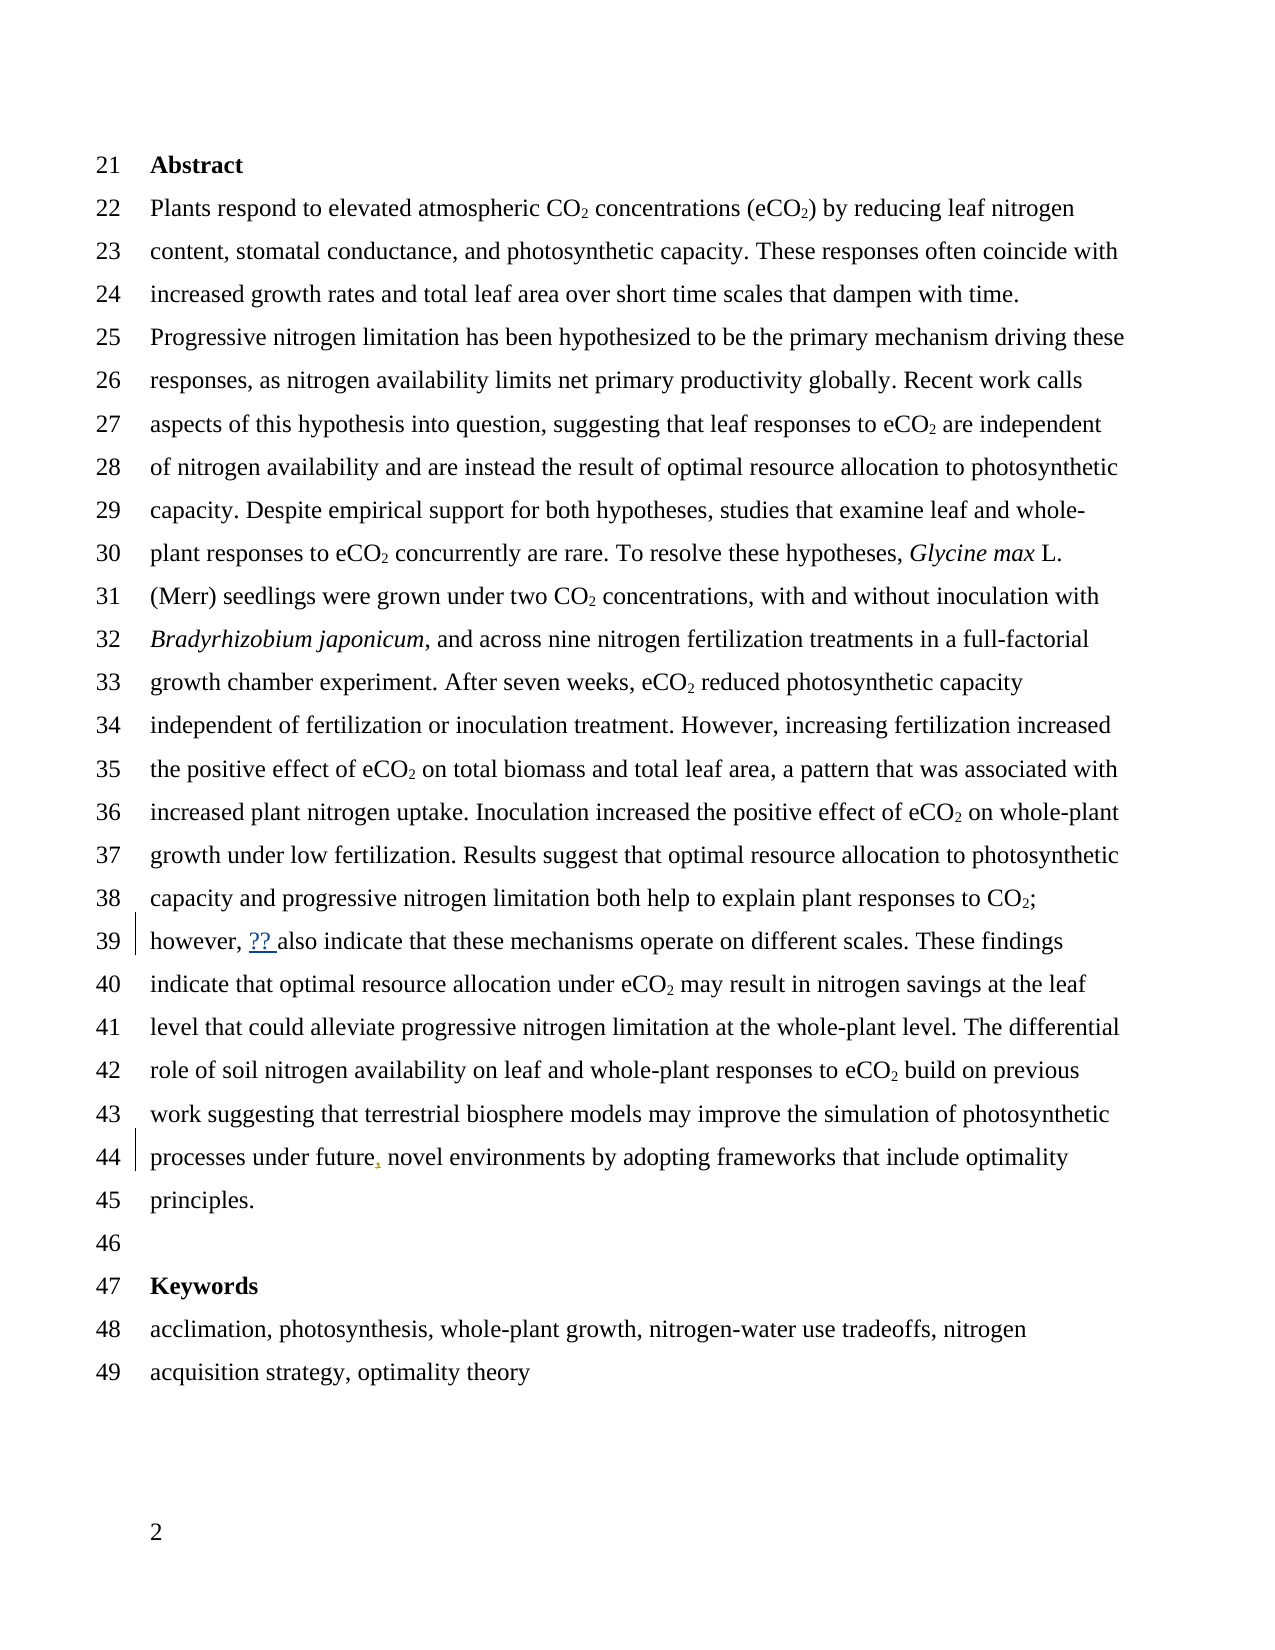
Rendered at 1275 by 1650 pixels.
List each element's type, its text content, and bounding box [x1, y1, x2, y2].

text Abstract [150, 150, 1125, 179]
text Keywords [150, 1271, 1125, 1300]
text Plants respond to elevated atmospheric CO2 concentrations (eCO2) by reducing leaf nitrogen content, stomatal conductance, and photosynthetic capacity. These responses often coincide with increased growth rates and total leaf area over short time scales that dampen with time. Progressive nitrogen limitation has been hypothesized to be the primary mechanism driving these responses, as nitrogen availability limits net primary productivity globally. Recent work calls aspects of this hypothesis into question, suggesting that leaf responses to eCO2 are independent of nitrogen availability and are instead the result of optimal resource allocation to photosynthetic capacity. Despite empirical support for both hypotheses, studies that examine leaf and whole-plant responses to eCO2 concurrently are rare. To resolve these hypotheses, Glycine max L. (Merr) seedlings were grown under two CO2 concentrations, with and without inoculation with Bradyrhizobium japonicum, and across nine nitrogen fertilization treatments in a full-factorial growth chamber experiment. After seven weeks, eCO2 reduced photosynthetic capacity independent of fertilization or inoculation treatment. However, increasing fertilization increased the positive effect of eCO2 on total biomass and total leaf area, a pattern that was associated with increased plant nitrogen uptake. Inoculation increased the positive effect of eCO2 on whole-plant growth under low fertilization. Results suggest that optimal resource allocation to photosynthetic capacity and progressive nitrogen limitation both help to explain plant responses to CO2; however, also indicate that these mechanisms operate on different scales. These findings indicate that optimal resource allocation under eCO2 may result in nitrogen savings at the leaf level that could alleviate progressive nitrogen limitation at the whole-plant level. The differential role of soil nitrogen availability on leaf and whole-plant responses to eCO2 build on previous work suggesting that terrestrial biosphere models may improve the simulation of photosynthetic processes under future novel environments by adopting frameworks that include optimality principles. [150, 193, 1125, 1214]
text acclimation, photosynthesis, whole-plant growth, nitrogen-water use tradeoffs, nitrogen acquisition strategy, optimality theory [150, 1314, 1125, 1386]
